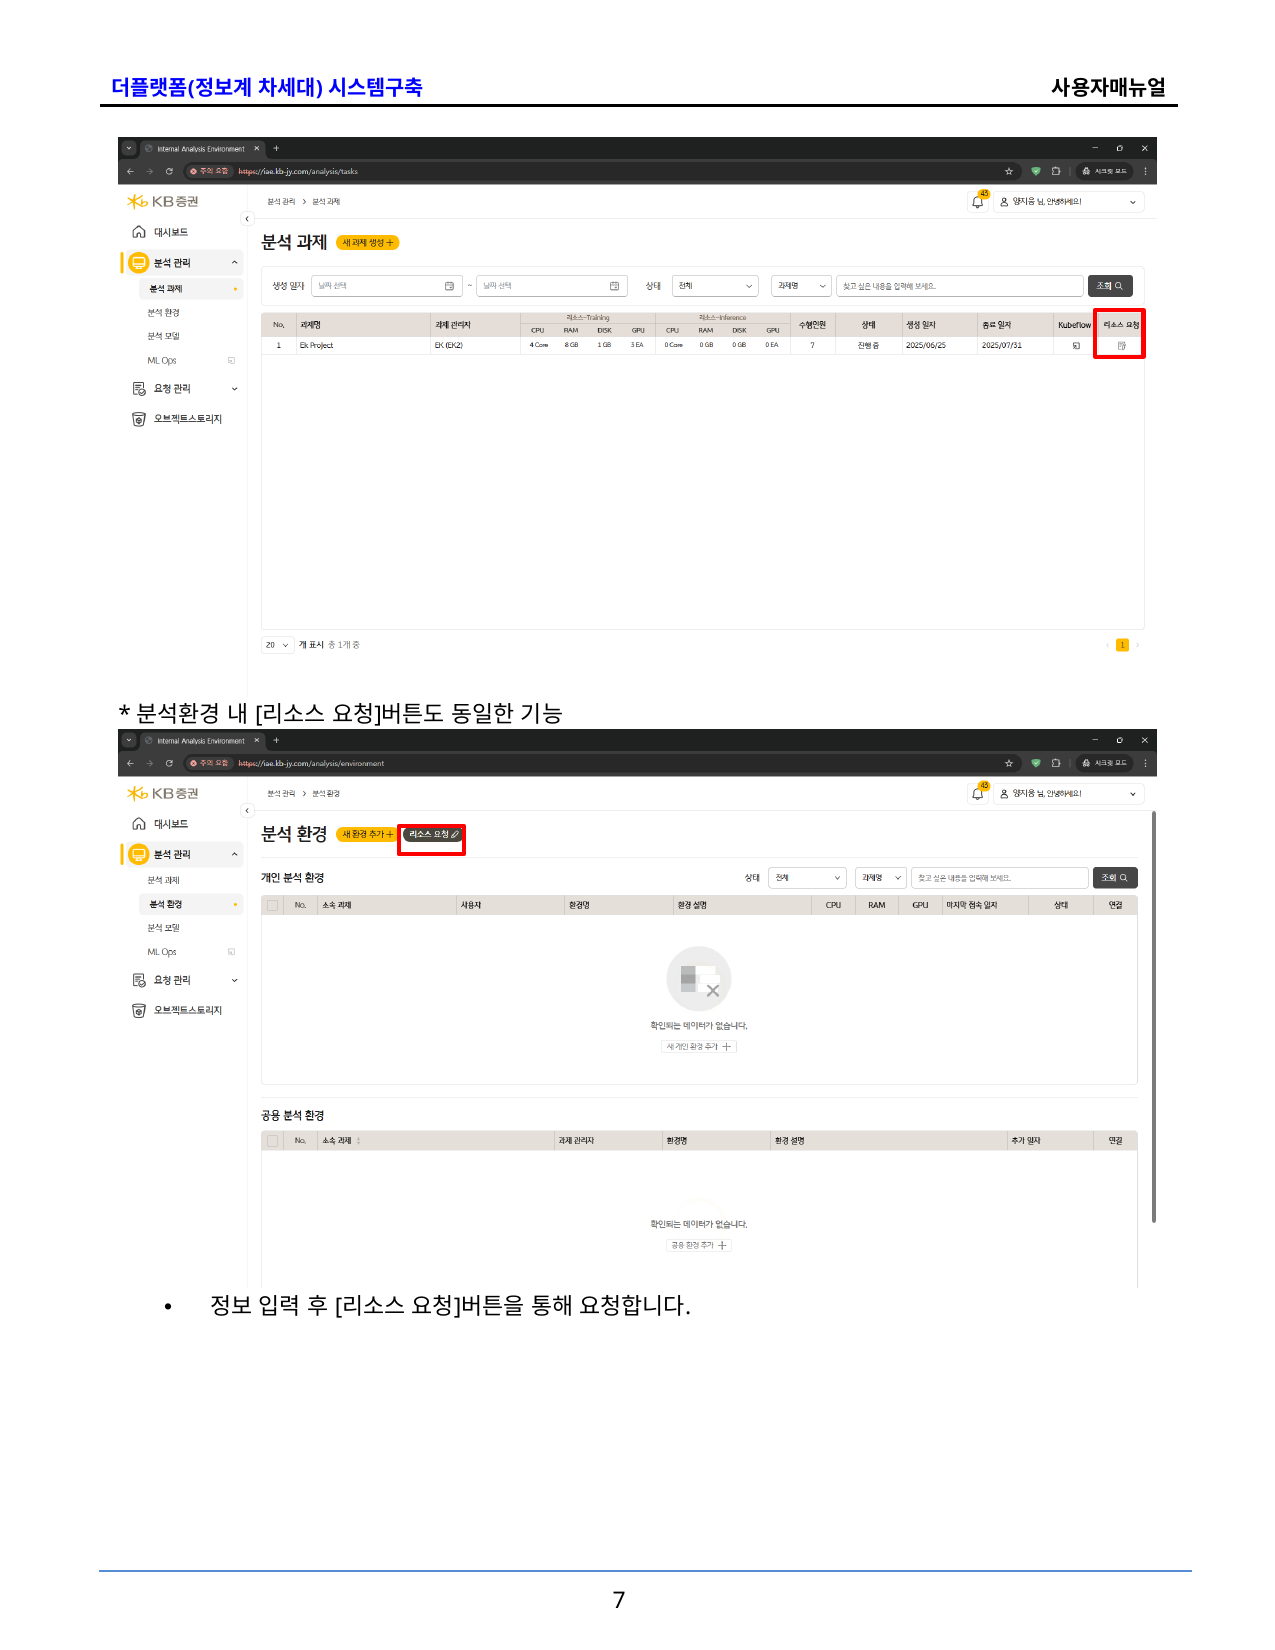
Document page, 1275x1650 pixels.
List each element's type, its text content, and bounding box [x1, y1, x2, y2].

text * 분석환경 내 [리소스 요청]버튼도 동일한 기능 [118, 697, 1157, 729]
picture [118, 729, 1157, 1288]
picture [118, 137, 1157, 697]
list 정보 입력 후 [리소스 요청]버튼을 통해 요청합니다. [164, 1288, 1157, 1321]
